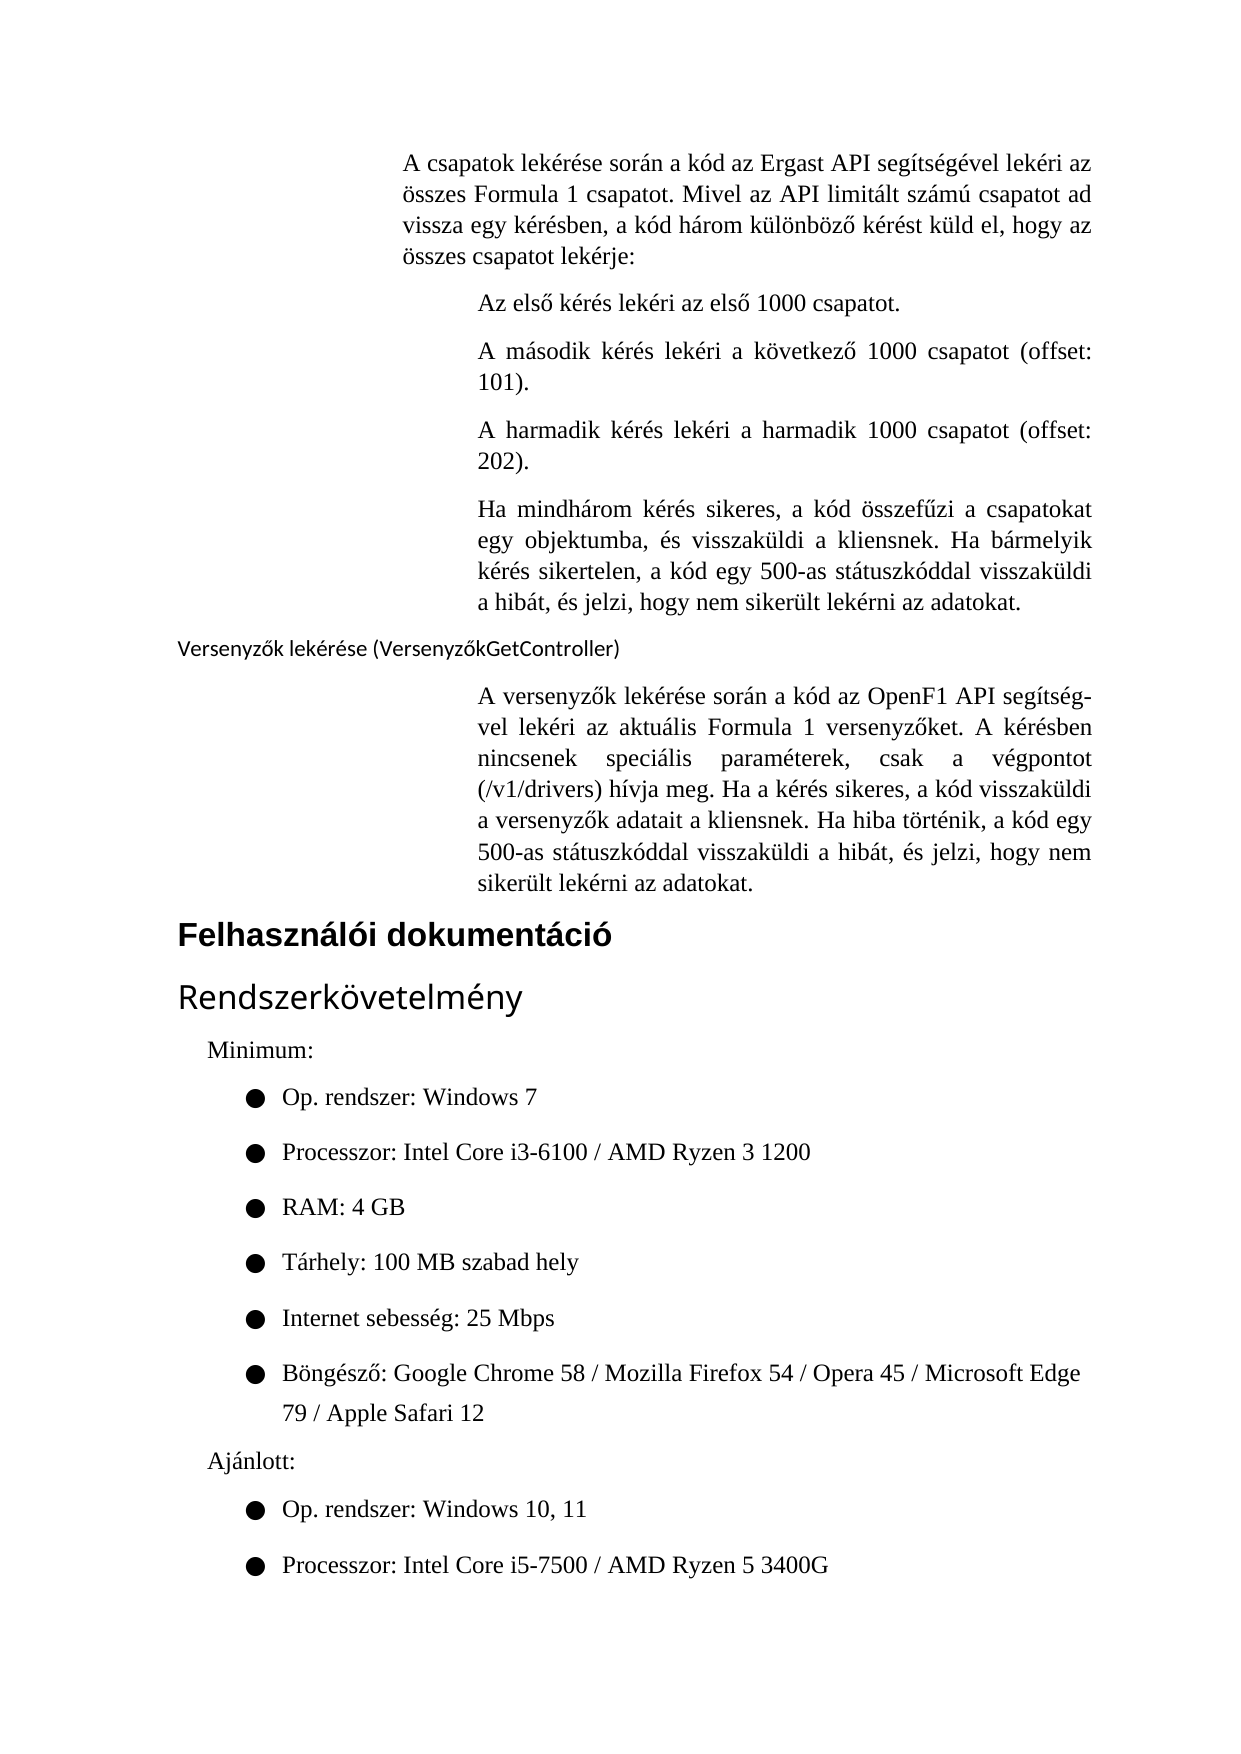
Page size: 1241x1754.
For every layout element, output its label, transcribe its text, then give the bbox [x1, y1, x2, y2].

list Tárhely: 100 MB szabad hely [244, 1234, 1092, 1285]
subtitle Felhasználói dokumentáció [177, 915, 1092, 954]
text A második kérés lekéri a következő 1000 csapatot (offset: 101). [477, 336, 1092, 396]
list Böngésző: Google Chrome 58 / Mozilla Firefox 54 / Opera 45 / Microsoft Edge 79 / Apple Safari 12 [244, 1344, 1092, 1427]
text Ajánlott: [207, 1446, 1092, 1474]
text Versenyzők lekérése (VersenyzőkGetController) [177, 634, 1092, 663]
text Ha mindhárom kérés sikeres, a kód összefűzi a csapatokat egy objektumba, és visszaküldi a kliensnek. Ha bármelyik kérés sikertelen, a kód egy 500-as státuszkóddal visszaküldi a hibát, és jelzi, hogy nem sikerült lekérni az adatokat. [477, 494, 1092, 616]
subtitle Rendszerkövetelmény [177, 973, 1092, 1019]
text A csapatok lekérése során a kód az Ergast API segítségével lekéri az összes Formula 1 csapatot. Mivel az API limitált számú csapatot ad vissza egy kérésben, a kód három különböző kérést küld el, hogy az összes csapatot lekérje: [402, 148, 1092, 269]
list Processzor: Intel Core i5-7500 / AMD Ryzen 5 3400G [244, 1536, 1092, 1587]
list RAM: 4 GB [244, 1178, 1092, 1230]
list Processzor: Intel Core i3-6100 / AMD Ryzen 3 1200 [244, 1123, 1092, 1174]
text A versenyzők lekérése során a kód az OpenF1 API segítség-vel lekéri az aktuális Formula 1 versenyzőket. A kérésben nincsenek speciális paraméterek, csak a végpontot (/v1/drivers) hívja meg. Ha a kérés sikeres, a kód visszaküldi a versenyzők adatait a kliensnek. Ha hiba történik, a kód egy 500-as státuszkóddal visszaküldi a hibát, és jelzi, hogy nem sikerült lekérni az adatokat. [477, 681, 1092, 896]
list Op. rendszer: Windows 7 [244, 1068, 1092, 1119]
text A harmadik kérés lekéri a harmadik 1000 csapatot (offset: 202). [477, 415, 1092, 475]
list Internet sebesség: 25 Mbps [244, 1289, 1092, 1340]
list Op. rendszer: Windows 10, 11 [244, 1481, 1092, 1532]
text Az első kérés lekéri az első 1000 csapatot. [177, 288, 1092, 317]
text Minimum: [207, 1035, 1092, 1064]
